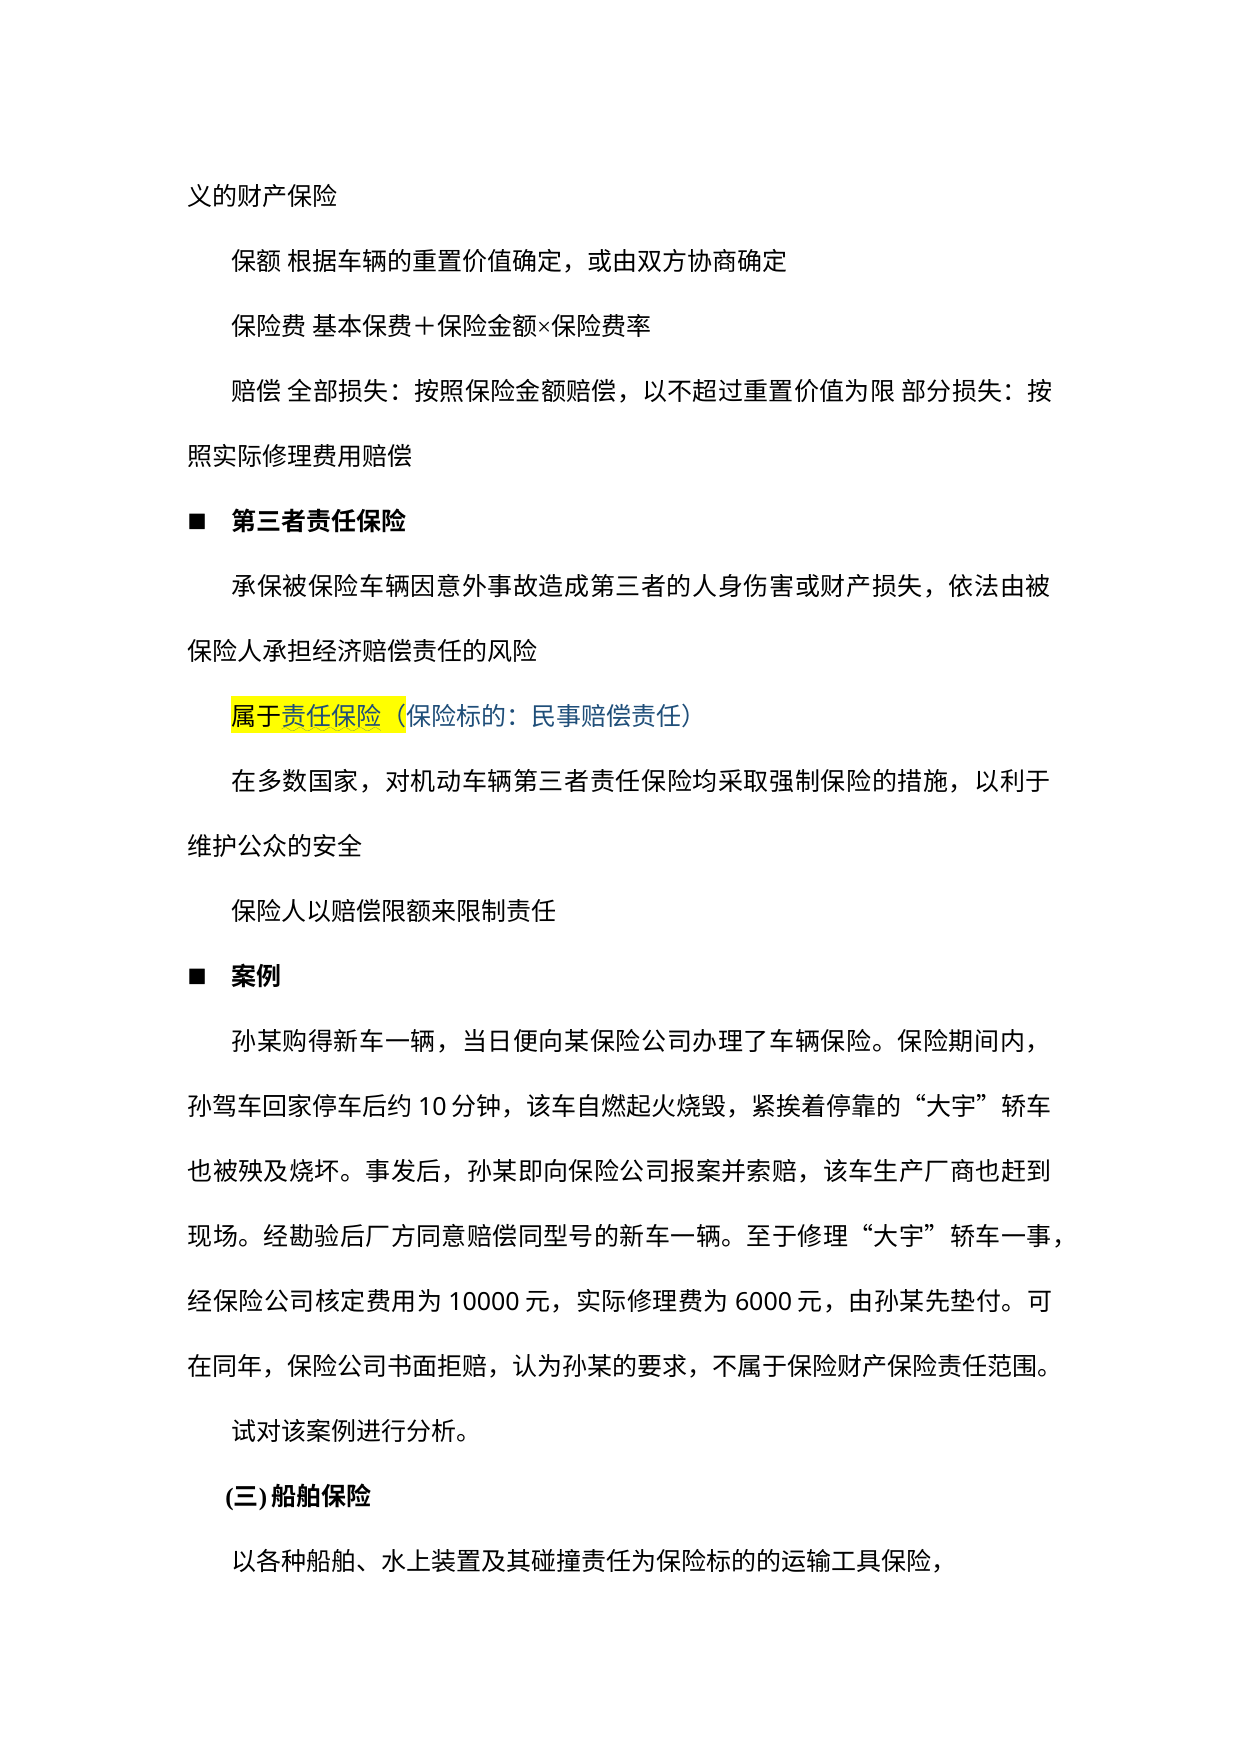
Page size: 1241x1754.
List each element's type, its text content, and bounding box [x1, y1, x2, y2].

text 保额 根据车辆的重置价值确定，或由双方协商确定 [187, 227, 1053, 292]
subtitle 船舶保险 [225, 1462, 1053, 1527]
text 以各种船舶、水上装置及其碰撞责任为保险标的的运输工具保险， [187, 1527, 1053, 1592]
text 承保被保险车辆因意外事故造成第三者的人身伤害或财产损失，依法由被保险人承担经济赔偿责任的风险 [187, 552, 1053, 682]
text 在多数国家，对机动车辆第三者责任保险均采取强制保险的措施，以利于维护公众的安全 [187, 747, 1053, 877]
text 孙某购得新车一辆，当日便向某保险公司办理了车辆保险。保险期间内，孙驾车回家停车后约10分钟，该车自燃起火烧毁，紧挨着停靠的“大宇”轿车也被殃及烧坏。事发后，孙某即向保险公司报案并索赔，该车生产厂商也赶到现场。经勘验后厂方同意赔偿同型号的新车一辆。至于修理“大宇”轿车一事，经保险公司核定费用为10000元，实际修理费为6000元，由孙某先垫付。可在同年，保险公司书面拒赔，认为孙某的要求，不属于保险财产保险责任范围。 [187, 1007, 1053, 1397]
list 第三者责任保险 [187, 487, 1053, 552]
text 保险费 基本保费＋保险金额×保险费率 [187, 292, 1053, 357]
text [187, 162, 1053, 227]
text 赔偿 全部损失：按照保险金额赔偿，以不超过重置价值为限 部分损失：按照实际修理费用赔偿 [187, 357, 1053, 487]
text 试对该案例进行分析。 [187, 1397, 1053, 1462]
list 案例 [187, 942, 1053, 1007]
text 属于责任保险（保险标的：民事赔偿责任） [187, 682, 1053, 747]
text 保险人以赔偿限额来限制责任 [187, 877, 1053, 942]
